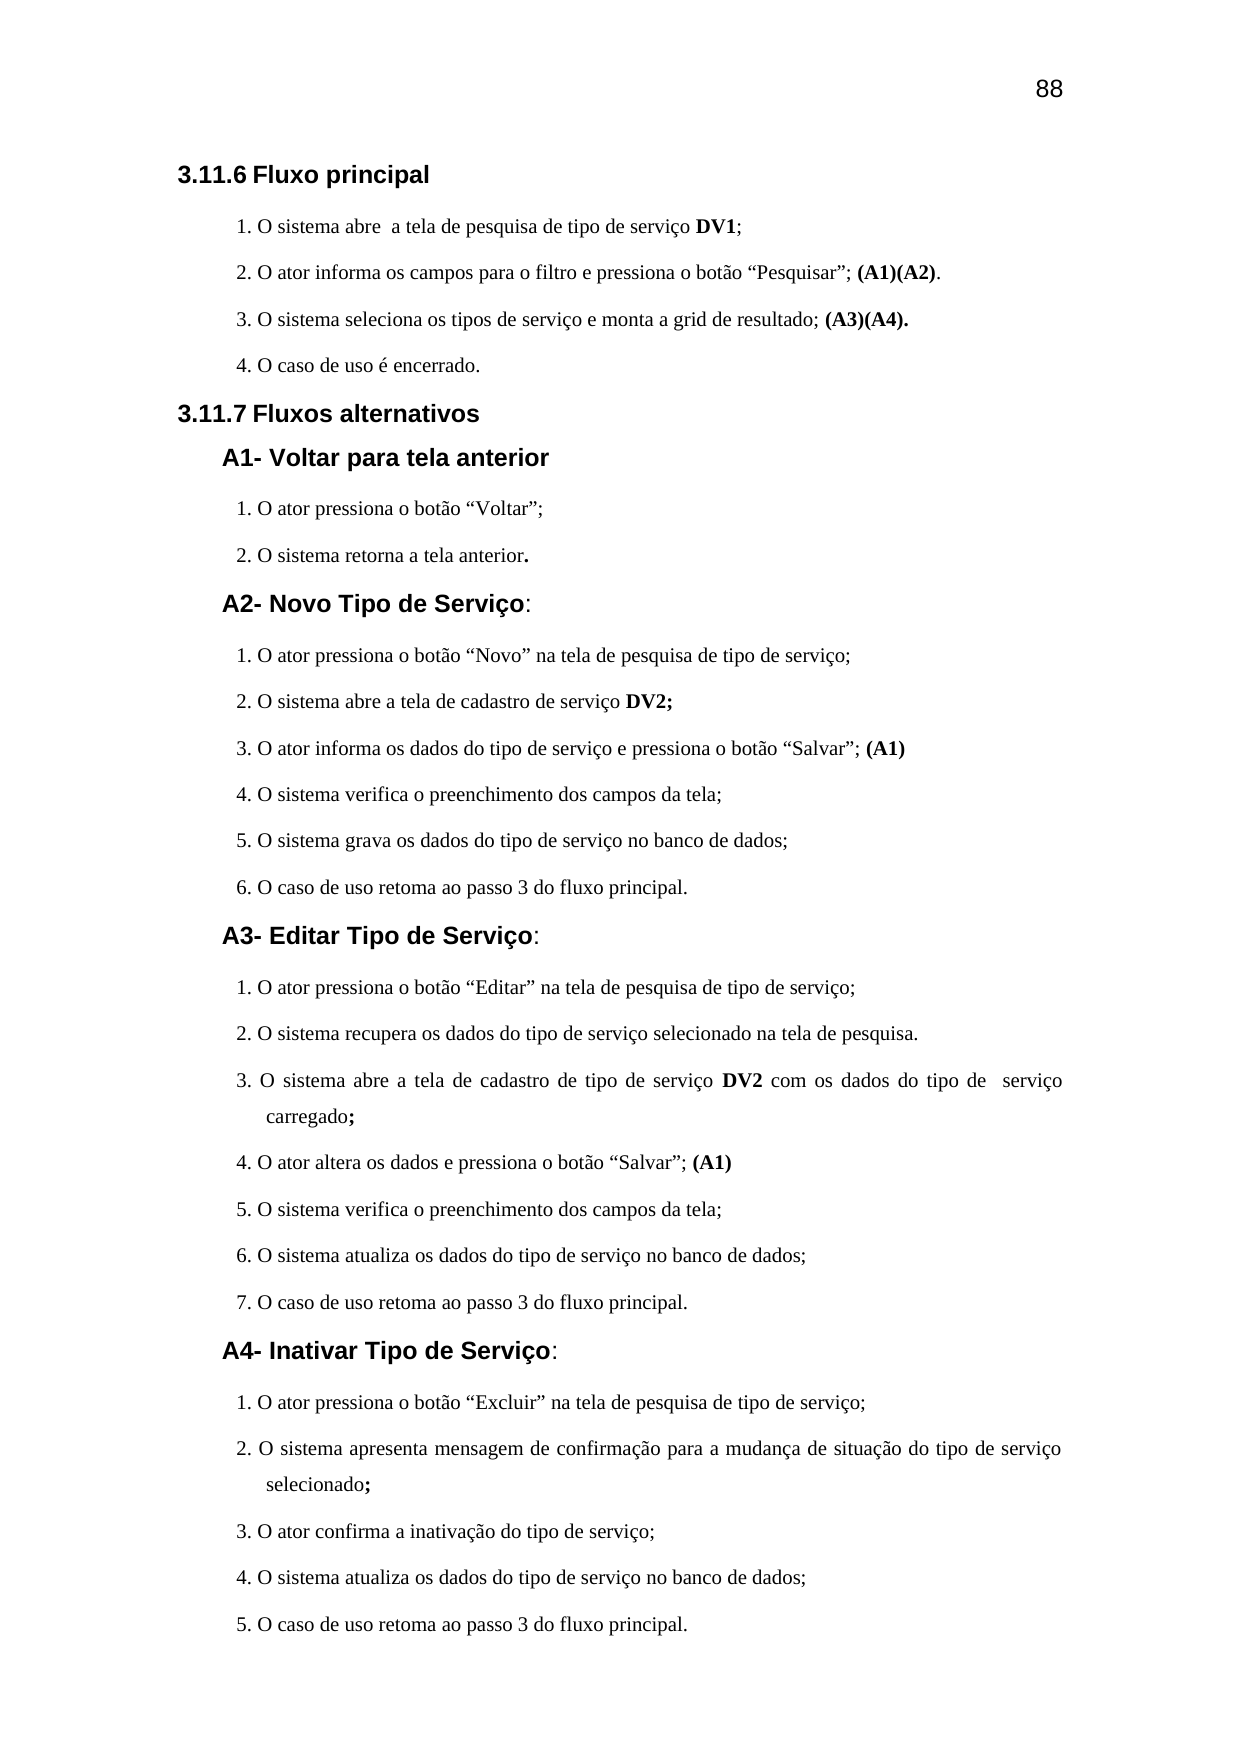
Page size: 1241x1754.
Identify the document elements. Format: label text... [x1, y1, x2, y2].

text 4. O sistema atualiza os dados do tipo de serviço no banco de dados; [236, 1565, 1063, 1589]
text 5. O sistema verifica o preenchimento dos campos da tela; [236, 1197, 1063, 1221]
text Fluxo principal [177, 160, 1063, 189]
text 3. O ator informa os dados do tipo de serviço e pressiona o botão “Salvar”; (A1) [236, 735, 1063, 759]
text 1. O sistema abre a tela de pesquisa de tipo de serviço DV1; [177, 213, 1063, 238]
text 1. O ator pressiona o botão “Editar” na tela de pesquisa de tipo de serviço; [236, 975, 1063, 999]
text 5. O caso de uso retoma ao passo 3 do fluxo principal. [236, 1611, 1063, 1636]
text 1. O ator pressiona o botão “Excluir” na tela de pesquisa de tipo de serviço; [236, 1389, 1063, 1414]
text A4- Inativar Tipo de Serviço: [177, 1336, 1063, 1365]
text 2. O sistema abre a tela de cadastro de serviço DV2; [236, 689, 1063, 713]
text 1. O ator pressiona o botão “Voltar”; [236, 496, 1063, 520]
text A3- Editar Tipo de Serviço: [177, 921, 1063, 950]
text 2. O sistema retorna a tela anterior. [236, 542, 1063, 567]
text 2. O ator informa os campos para o filtro e pressiona o botão “Pesquisar”; (A1)(A2). [177, 260, 1063, 284]
text 2. O sistema apresenta mensagem de confirmação para a mudança de situação do tipo de serviço selecionado; [236, 1436, 1063, 1496]
text 2. O sistema recupera os dados do tipo de serviço selecionado na tela de pesquisa. [236, 1021, 1063, 1045]
text A1- Voltar para tela anterior [177, 442, 1063, 471]
text 3. O ator confirma a inativação do tipo de serviço; [236, 1518, 1063, 1543]
text 4. O sistema verifica o preenchimento dos campos da tela; [236, 782, 1063, 806]
text 1. O ator pressiona o botão “Novo” na tela de pesquisa de tipo de serviço; [236, 642, 1063, 667]
text 4. O caso de uso é encerrado. [177, 353, 1063, 377]
text Fluxos alternativos [177, 399, 1063, 428]
text 3. O sistema abre a tela de cadastro de tipo de serviço DV2 com os dados do tipo de serviço carregado; [236, 1068, 1063, 1128]
text A2- Novo Tipo de Serviço: [177, 589, 1063, 618]
text 4. O ator altera os dados e pressiona o botão “Salvar”; (A1) [236, 1150, 1063, 1174]
text 3. O sistema seleciona os tipos de serviço e monta a grid de resultado; (A3)(A4). [177, 306, 1063, 331]
text 6. O sistema atualiza os dados do tipo de serviço no banco de dados; [236, 1243, 1063, 1267]
text 5. O sistema grava os dados do tipo de serviço no banco de dados; [236, 828, 1063, 852]
text 6. O caso de uso retoma ao passo 3 do fluxo principal. [236, 875, 1063, 899]
text 7. O caso de uso retoma ao passo 3 do fluxo principal. [236, 1289, 1063, 1314]
